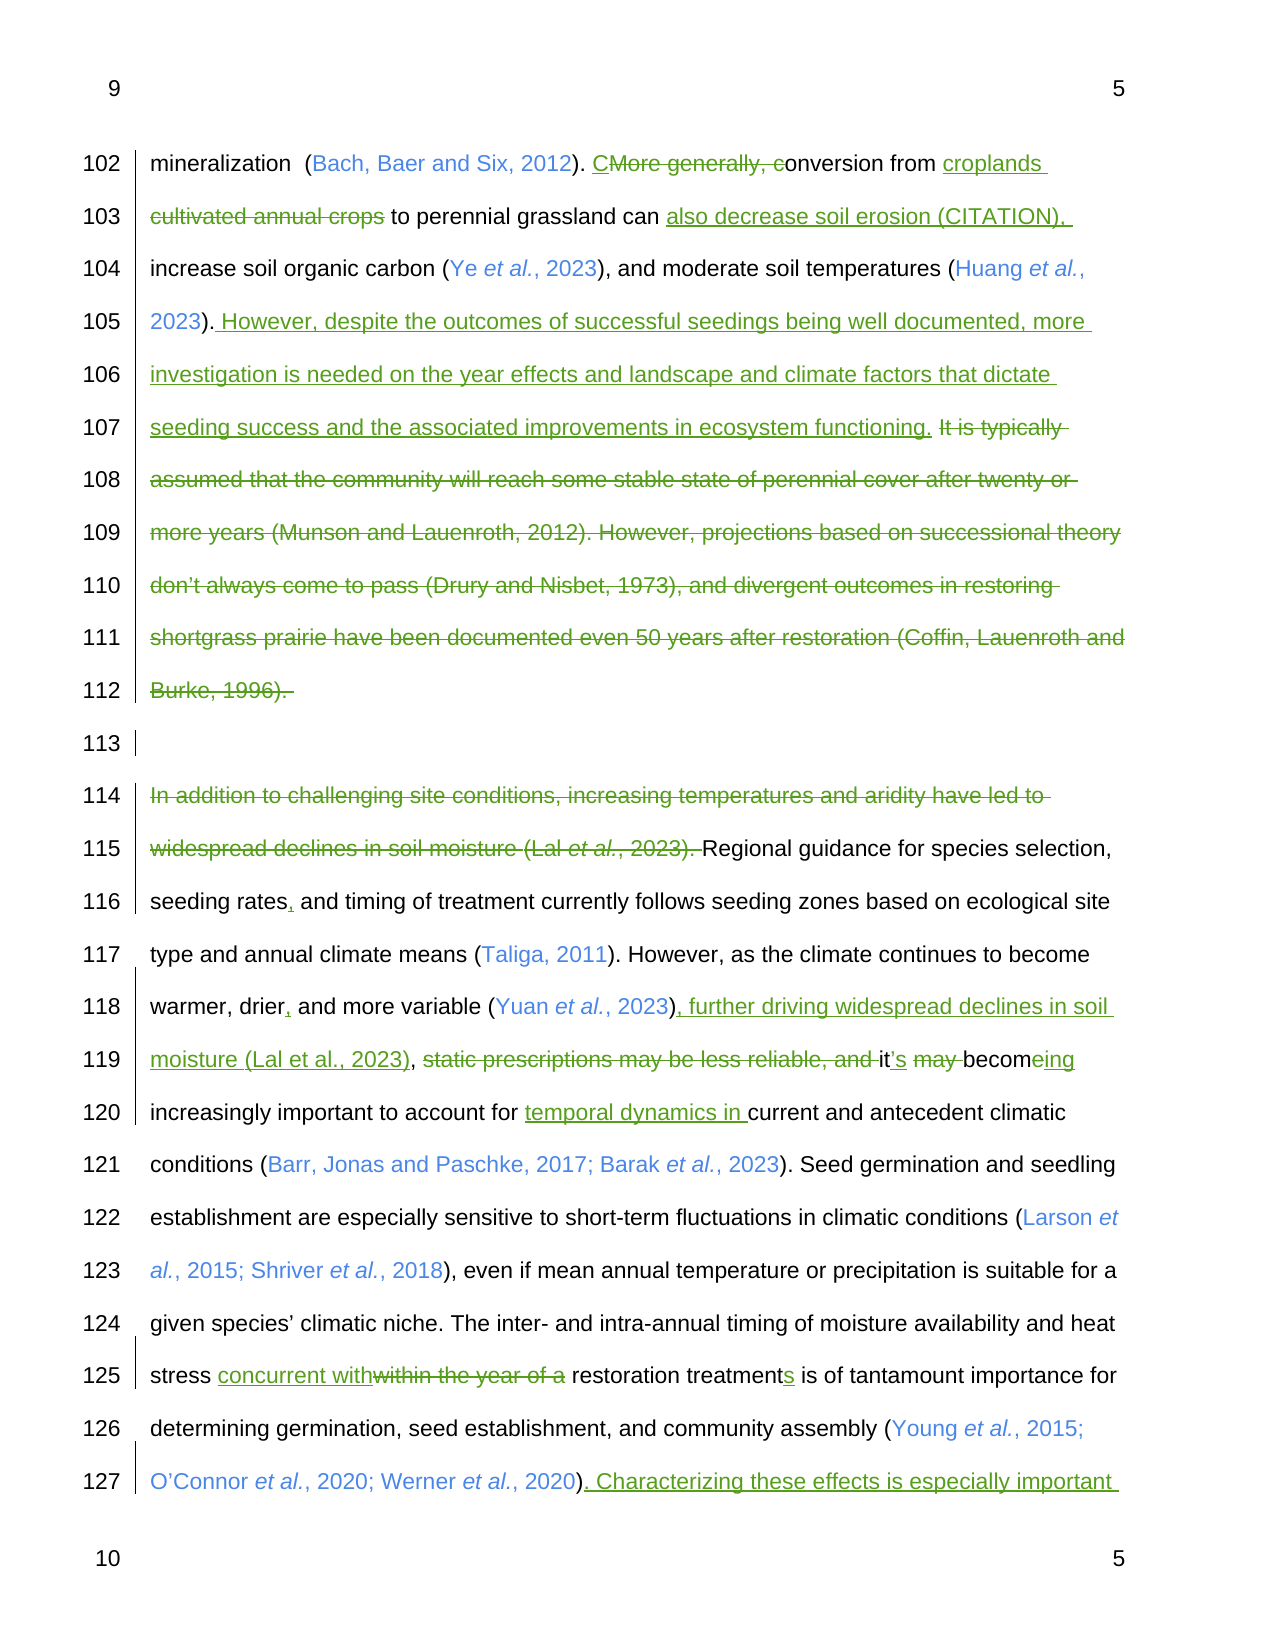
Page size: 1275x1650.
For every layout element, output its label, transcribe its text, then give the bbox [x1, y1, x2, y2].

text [150, 782, 1125, 1494]
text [150, 150, 1125, 639]
